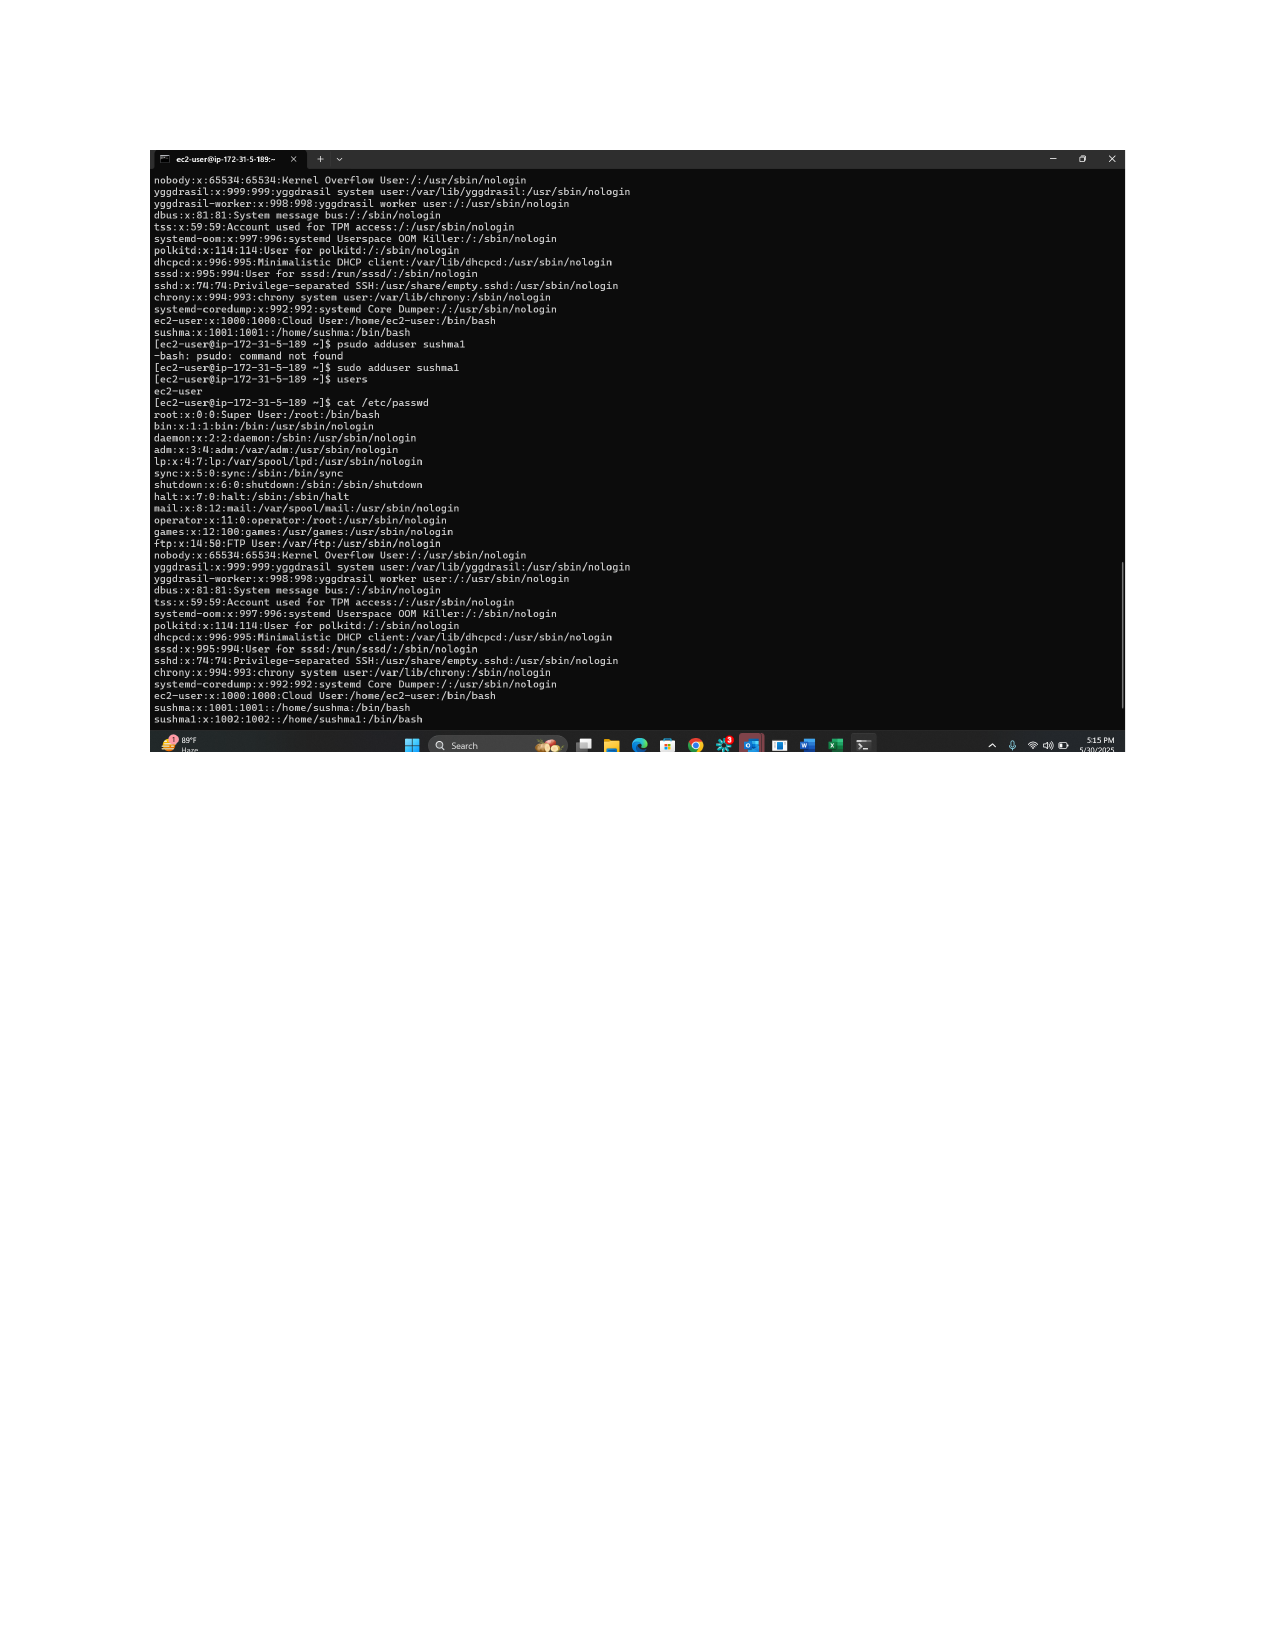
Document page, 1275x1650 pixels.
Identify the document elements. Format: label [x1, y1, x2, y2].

picture [150, 150, 1125, 752]
